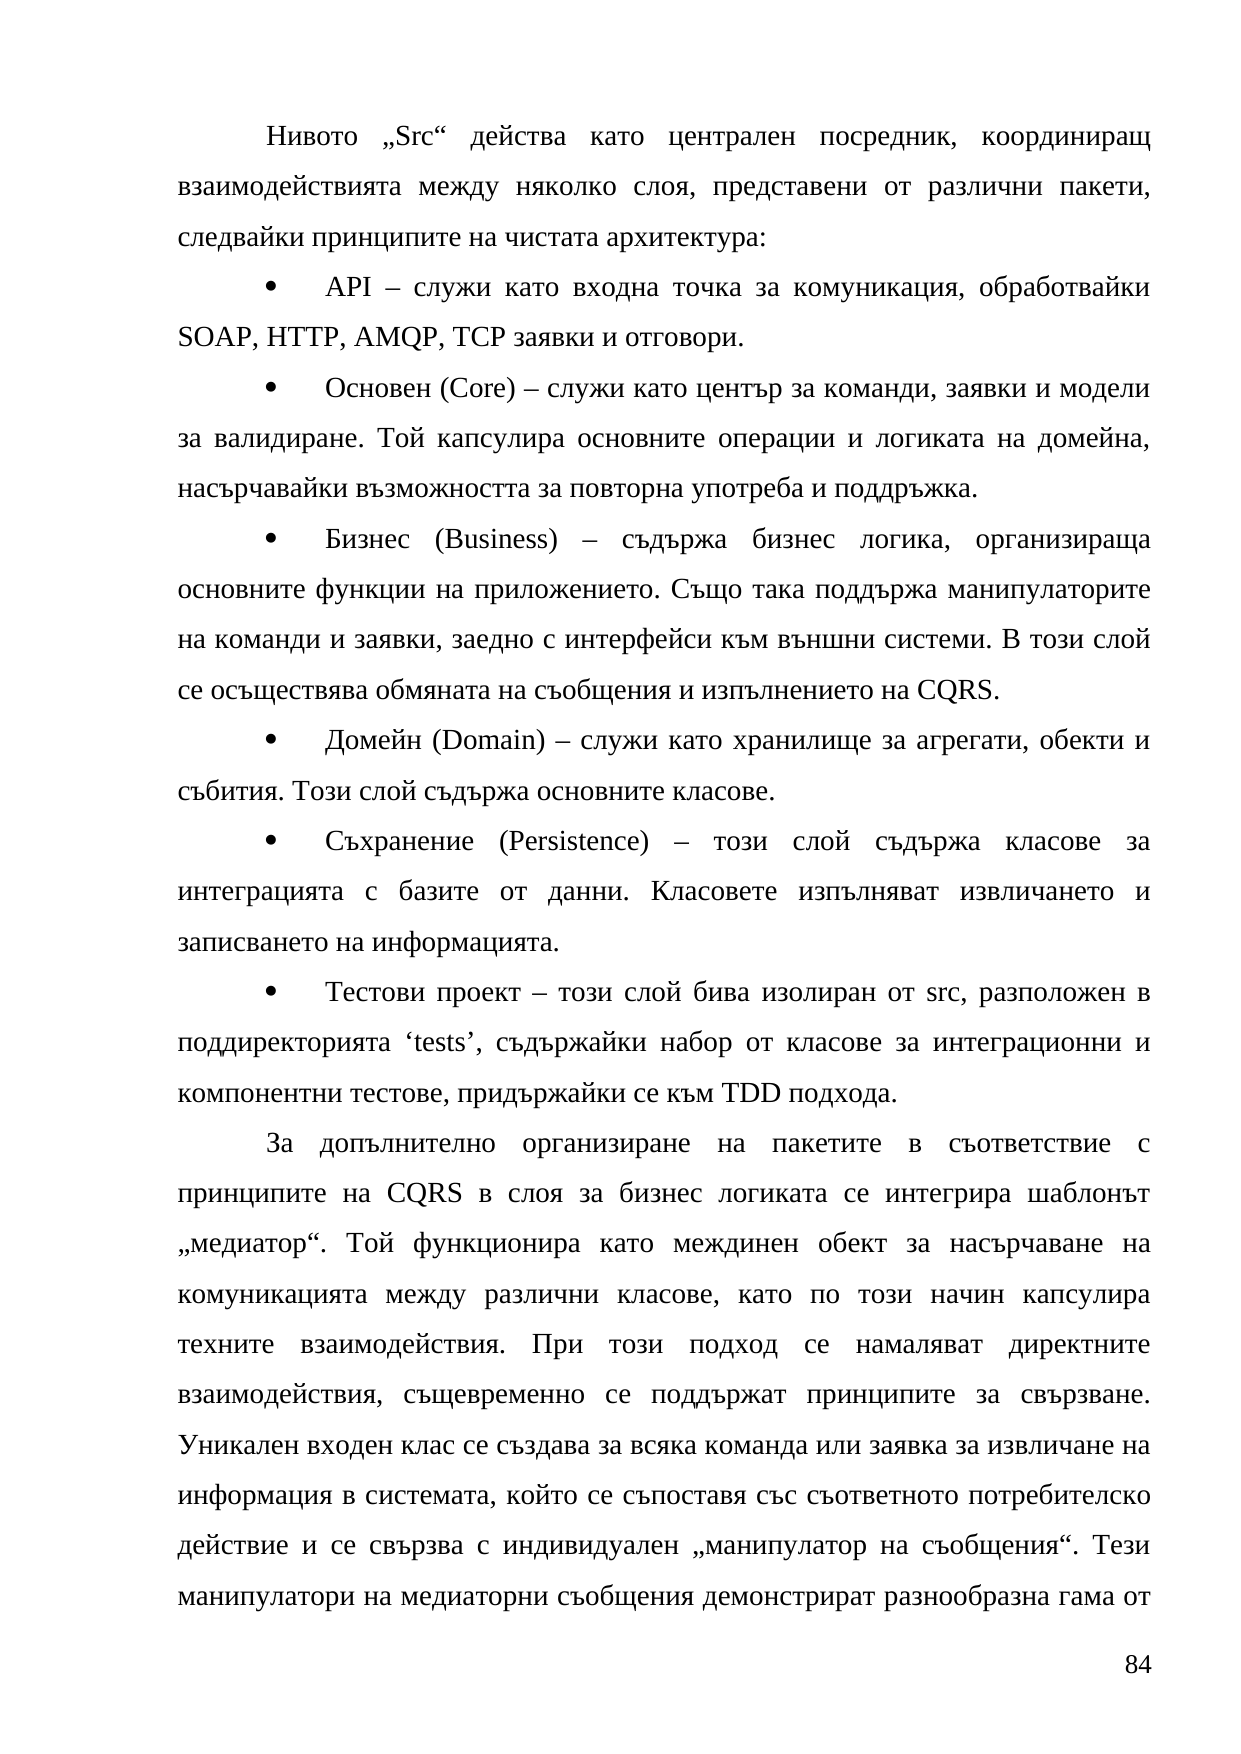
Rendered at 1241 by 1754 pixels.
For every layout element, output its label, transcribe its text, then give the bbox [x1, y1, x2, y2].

text Основен (Core) – служи като център за команди, заявки и модели за валидиране. Той капсулира основните операции и логиката на домейна, насърчавайки възможността за повторна употреба и поддръжка. [177, 370, 1152, 504]
text API – служи като входна точка за комуникация, обработвайки SOAP, HTTP, AMQP, TCP заявки и отговори. [177, 269, 1152, 353]
text Тестови проект – този слой бива изолиран от src, разположен в поддиректорията ‘tests’, съдържайки набор от класове за интеграционни и компонентни тестове, придържайки се към TDD подхода. [177, 974, 1152, 1108]
text Нивото „Src“ действа като централен посредник, координиращ взаимодействията между няколко слоя, представени от различни пакети, следвайки принципите на чистата архитектура: [177, 118, 1152, 252]
text Съхранение (Persistence) – този слой съдържа класове за интеграцията с базите от данни. Класовете изпълняват извличането и записването на информацията. [177, 823, 1152, 957]
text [177, 1125, 1152, 1611]
text Бизнес (Business) – съдържа бизнес логика, организираща основните функции на приложението. Също така поддържа манипулаторите на команди и заявки, заедно с интерфейси към външни системи. В този слой се осъществява обмяната на съобщения и изпълнението на CQRS. [177, 521, 1152, 705]
text Домейн (Domain) – служи като хранилище за агрегати, обекти и събития. Този слой съдържа основните класове. [177, 722, 1152, 806]
